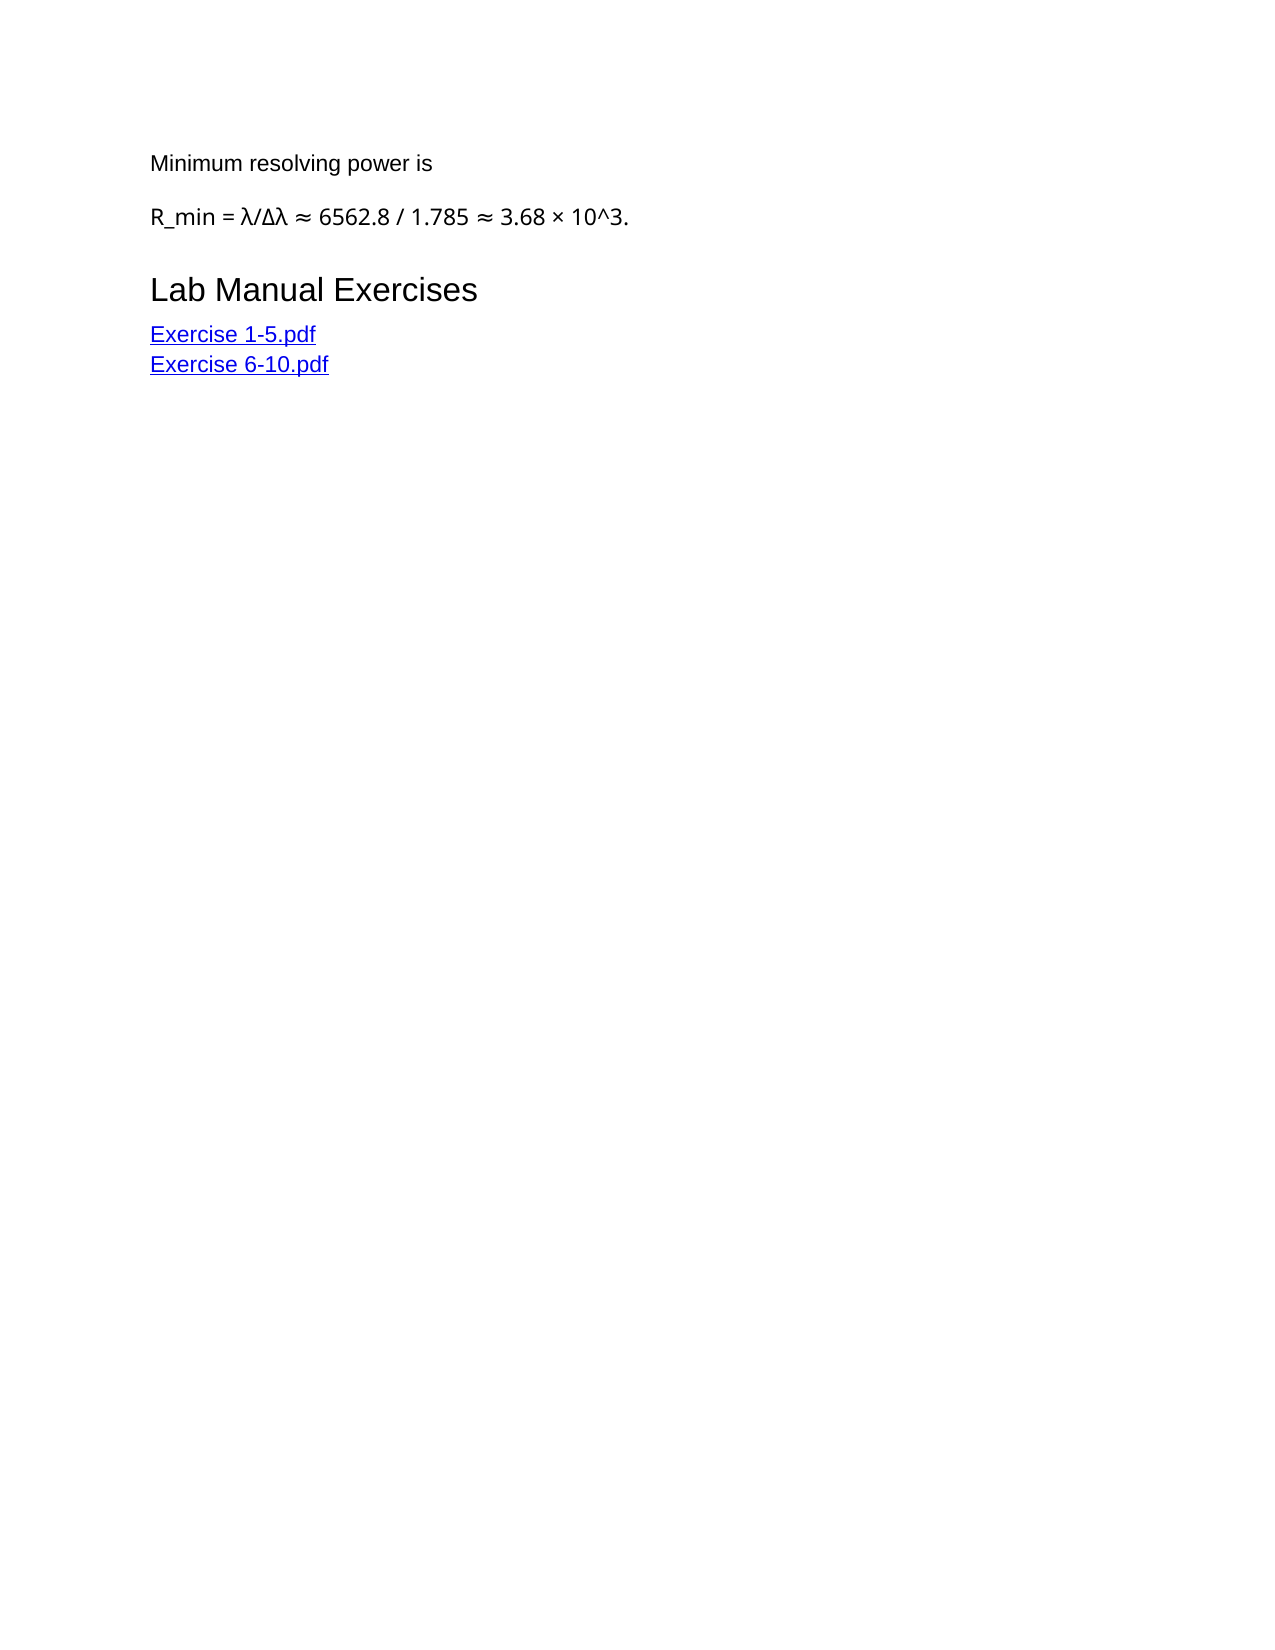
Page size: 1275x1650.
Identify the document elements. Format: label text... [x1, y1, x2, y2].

text Minimum resolving power is [150, 150, 1125, 176]
text R_min = λ/Δλ ≈ 6562.8 / 1.785 ≈ 3.68 × 10^3. [150, 201, 1125, 233]
subtitle Lab Manual Exercises [150, 270, 1125, 308]
text Exercise 6-10.pdf [150, 351, 1125, 378]
text Exercise 1-5.pdf [150, 321, 1125, 347]
